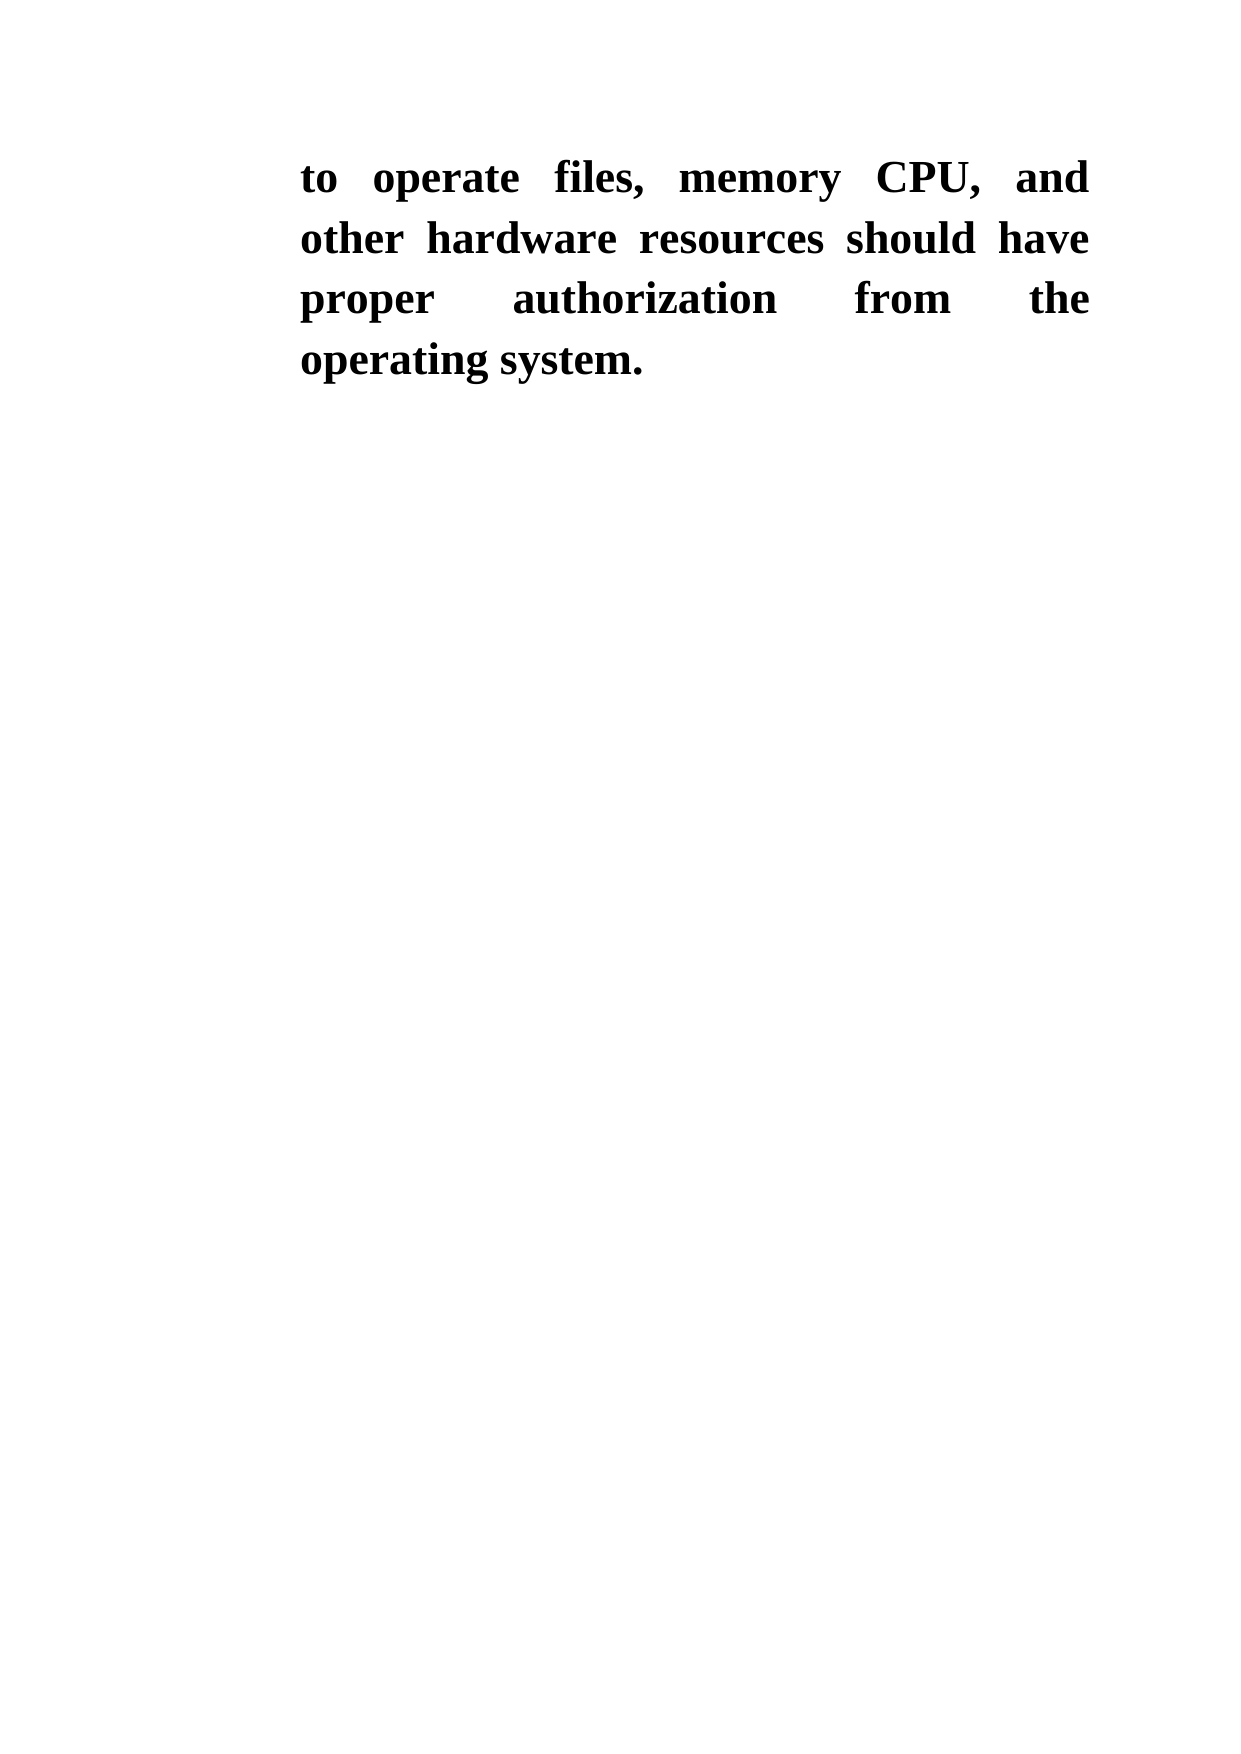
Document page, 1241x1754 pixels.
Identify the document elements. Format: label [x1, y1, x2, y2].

list [300, 150, 1090, 384]
